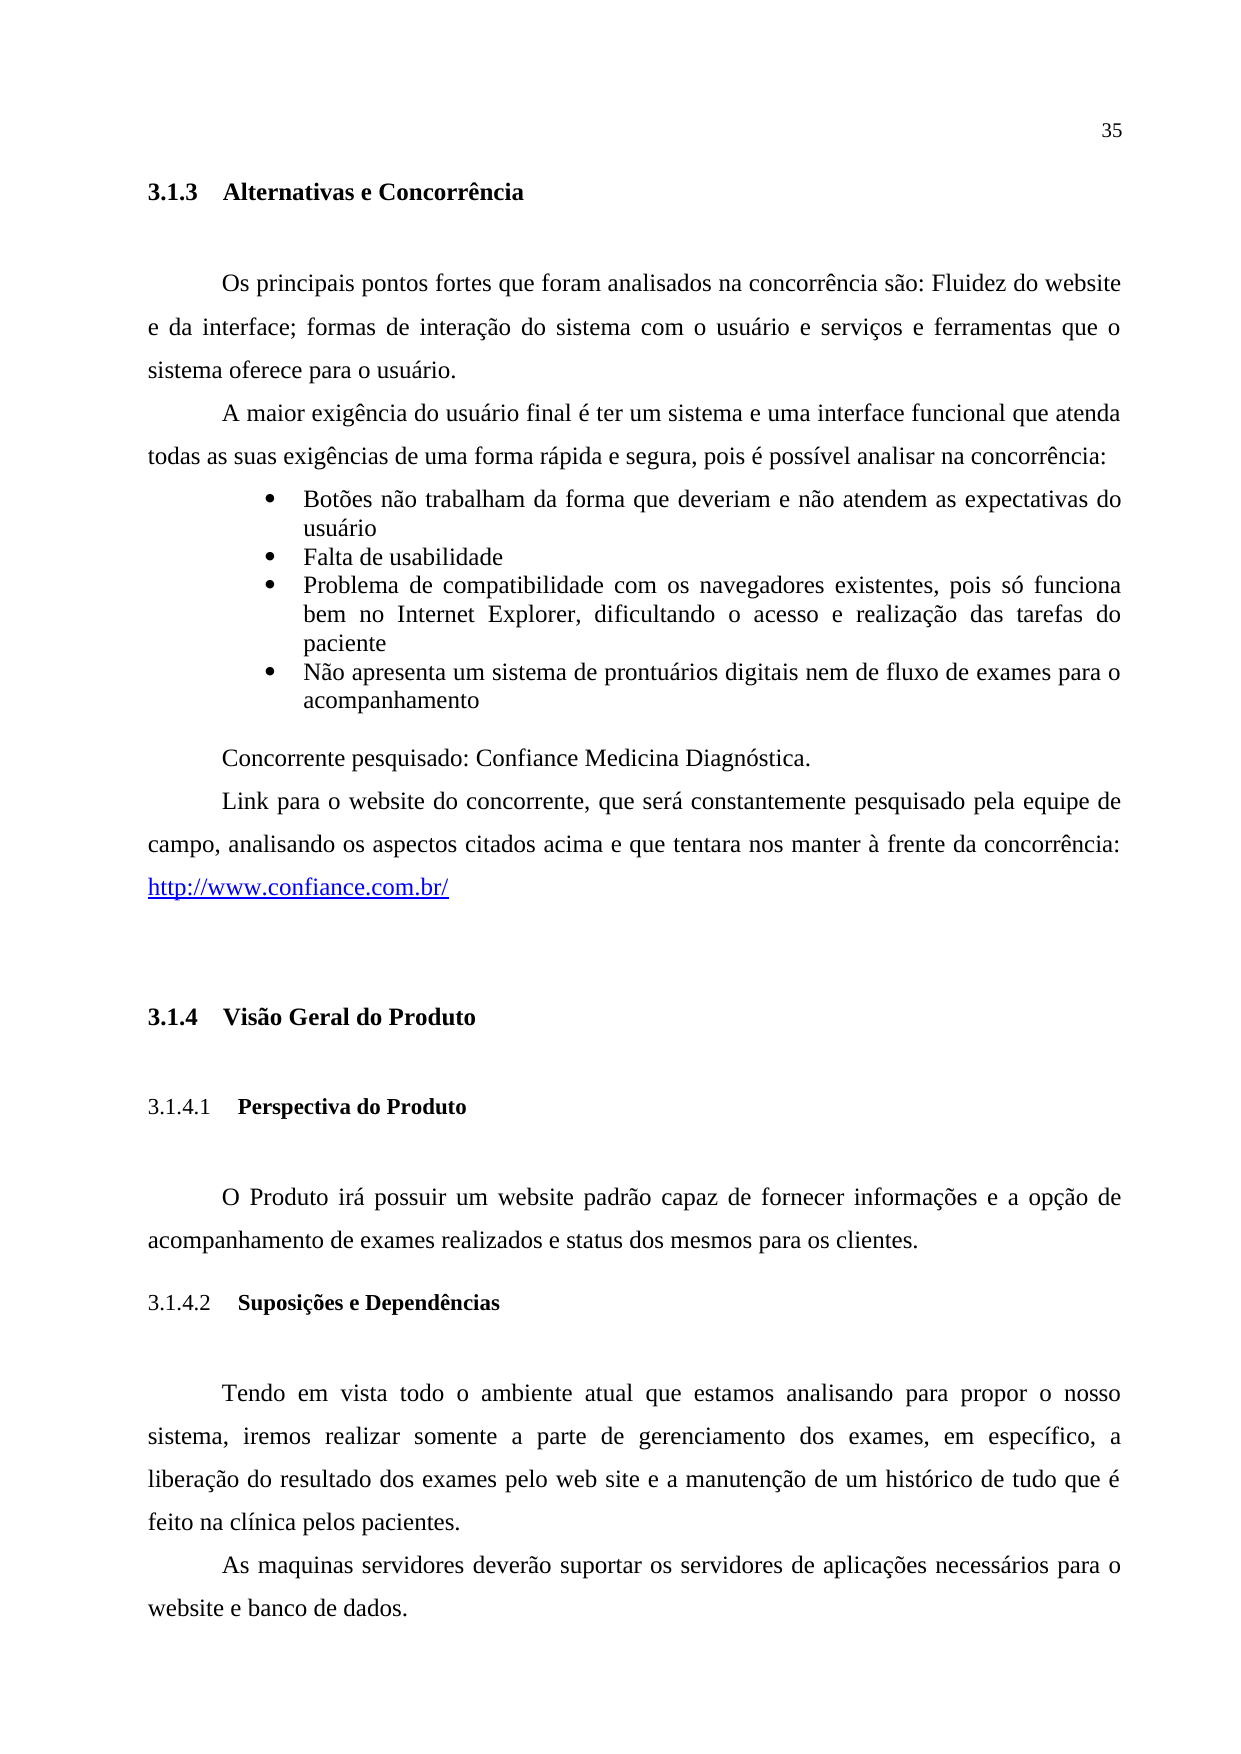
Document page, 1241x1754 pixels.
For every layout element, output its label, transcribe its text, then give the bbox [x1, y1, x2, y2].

text Tendo em vista todo o ambiente atual que estamos analisando para propor o nosso sistema, iremos realizar somente a parte de gerenciamento dos exames, em específico, a liberação do resultado dos exames pelo web site e a manutenção de um histórico de tudo que é feito na clínica pelos pacientes. [148, 1378, 1122, 1536]
text A maior exigência do usuário final é ter um sistema e uma interface funcional que atenda todas as suas exigências de uma forma rápida e segura, pois é possível analisar na concorrência: [148, 398, 1122, 470]
text Os principais pontos fortes que foram analisados na concorrência são: Fluidez do website e da interface; formas de interação do sistema com o usuário e serviços e ferramentas que o sistema oferece para o usuário. [148, 268, 1122, 383]
subtitle Perspectiva do Produto [148, 1093, 1122, 1119]
subtitle Visão Geral do Produto [148, 1002, 1122, 1030]
text Concorrente pesquisado: Confiance Medicina Diagnóstica. [148, 743, 1122, 772]
list Não apresenta um sistema de prontuários digitais nem de fluxo de exames para o acompanhamento [266, 657, 1122, 714]
text Link para o website do concorrente, que será constantemente pesquisado pela equipe de campo, analisando os aspectos citados acima e que tentara nos manter à frente da concorrência: http://www.confiance.com.br/ [148, 786, 1122, 901]
list Botões não trabalham da forma que deveriam e não atendem as expectativas do usuário [266, 484, 1122, 542]
text O Produto irá possuir um website padrão capaz de fornecer informações e a opção de acompanhamento de exames realizados e status dos mesmos para os clientes. [148, 1182, 1122, 1253]
list Problema de compatibilidade com os navegadores existentes, pois só funciona bem no Internet Explorer, dificultando o acesso e realização das tarefas do paciente [266, 570, 1122, 657]
text As maquinas servidores deverão suportar os servidores de aplicações necessários para o website e banco de dados. [148, 1550, 1122, 1622]
subtitle Suposições e Dependências [148, 1289, 1122, 1315]
subtitle Alternativas e Concorrência [148, 177, 1122, 206]
list Falta de usabilidade [266, 542, 1122, 570]
